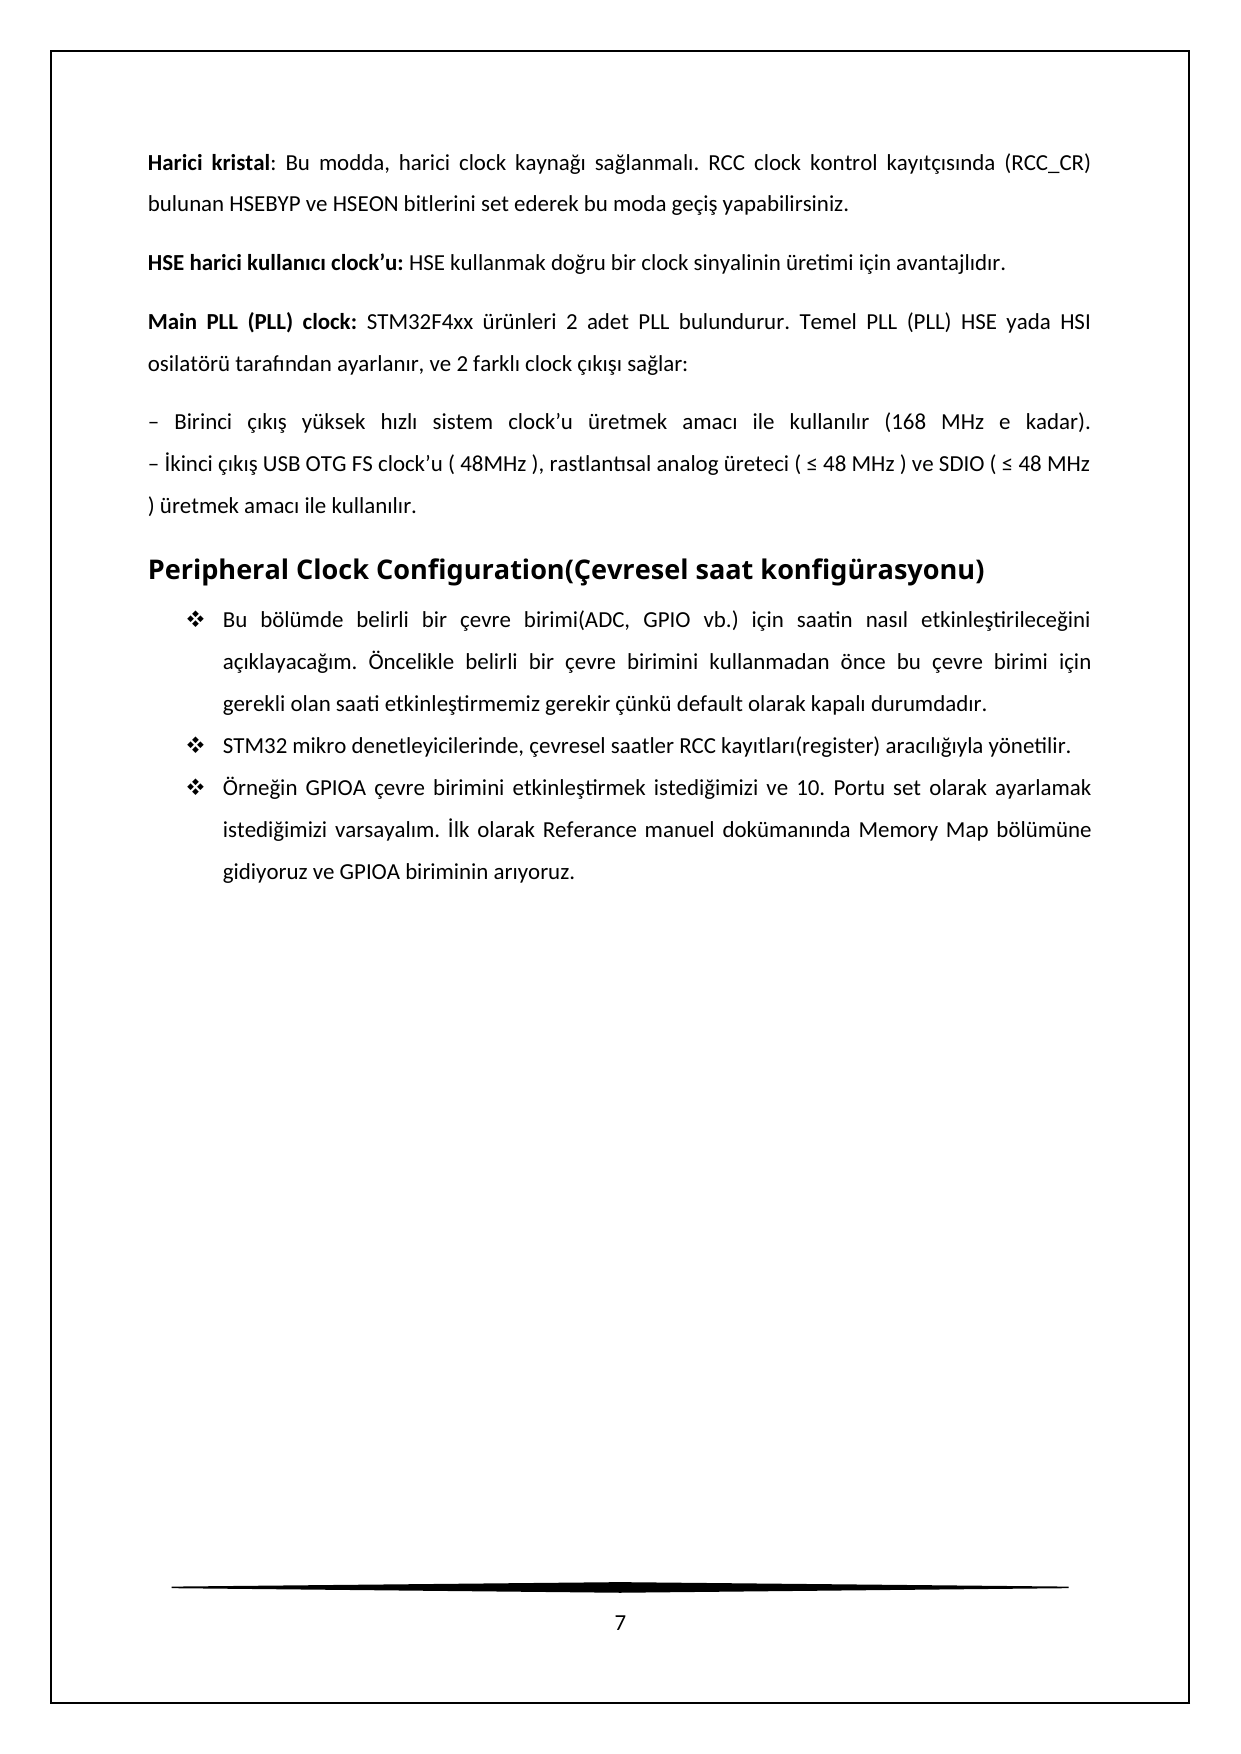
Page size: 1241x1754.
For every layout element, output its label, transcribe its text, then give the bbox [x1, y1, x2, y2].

text – Birinci çıkış yüksek hızlı sistem clock’u üretmek amacı ile kullanılır (168 MHz e kadar). – İkinci çıkış USB OTG FS clock’u ( 48MHz ), rastlantısal analog üreteci ( ≤ 48 MHz ) ve SDIO ( ≤ 48 MHz ) üretmek amacı ile kullanılır. [148, 407, 1093, 519]
text Harici kristal: Bu modda, harici clock kaynağı sağlanmalı. RCC clock kontrol kayıtçısında (RCC_CR) bulunan HSEBYP ve HSEON bitlerini set ederek bu moda geçiş yapabilirsiniz. [148, 148, 1093, 218]
text HSE harici kullanıcı clock’u: HSE kullanmak doğru bir clock sinyalinin üretimi için avantajlıdır. [148, 248, 1093, 276]
list Örneğin GPIOA çevre birimini etkinleştirmek istediğimizi ve 10. Portu set olarak ayarlamak istediğimizi varsayalım. İlk olarak Referance manuel dokümanında Memory Map bölümüne gidiyoruz ve GPIOA biriminin arıyoruz. [185, 773, 1093, 885]
subtitle Peripheral Clock Configuration(Çevresel saat konfigürasyonu) [148, 550, 1093, 587]
list Bu bölümde belirli bir çevre birimi(ADC, GPIO vb.) için saatin nasıl etkinleştirileceğini açıklayacağım. Öncelikle belirli bir çevre birimini kullanmadan önce bu çevre birimi için gerekli olan saati etkinleştirmemiz gerekir çünkü default olarak kapalı durumdadır. [185, 605, 1093, 717]
text Main PLL (PLL) clock: STM32F4xx ürünleri 2 adet PLL bulundurur. Temel PLL (PLL) HSE yada HSI osilatörü tarafından ayarlanır, ve 2 farklı clock çıkışı sağlar: [148, 307, 1093, 377]
list STM32 mikro denetleyicilerinde, çevresel saatler RCC kayıtları(register) aracılığıyla yönetilir. [185, 731, 1093, 759]
